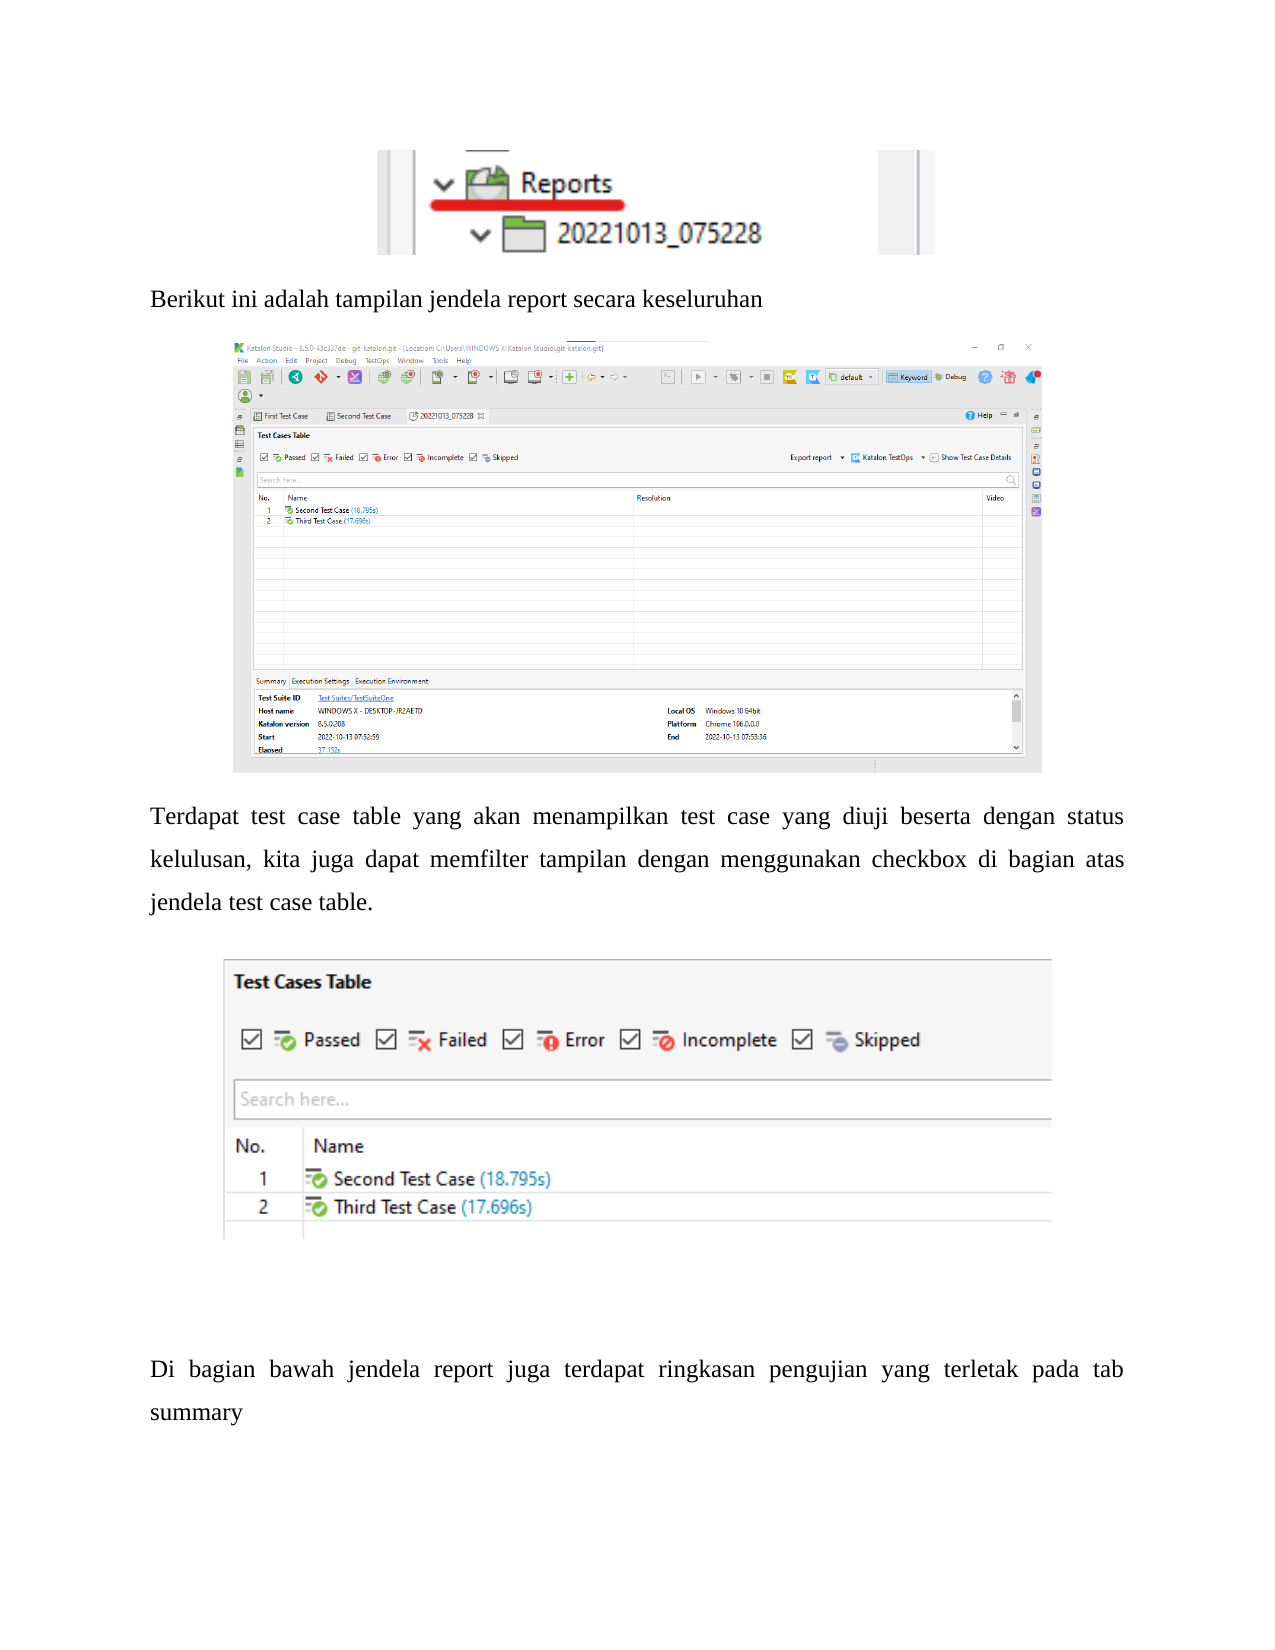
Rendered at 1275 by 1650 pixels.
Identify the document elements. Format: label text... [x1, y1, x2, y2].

picture [377, 150, 936, 255]
text Berikut ini adalah tampilan jendela report secara keseluruhan [150, 284, 1125, 312]
picture [223, 959, 1052, 1239]
picture [233, 341, 1043, 773]
text Di bagian bawah jendela report juga terdapat ringkasan pengujian yang terletak pada tab summary [150, 1354, 1125, 1426]
text Terdapat test case table yang akan menampilkan test case yang diuji beserta dengan status kelulusan, kita juga dapat memfilter tampilan dengan menggunakan checkbox di bagian atas jendela test case table. [150, 801, 1125, 916]
